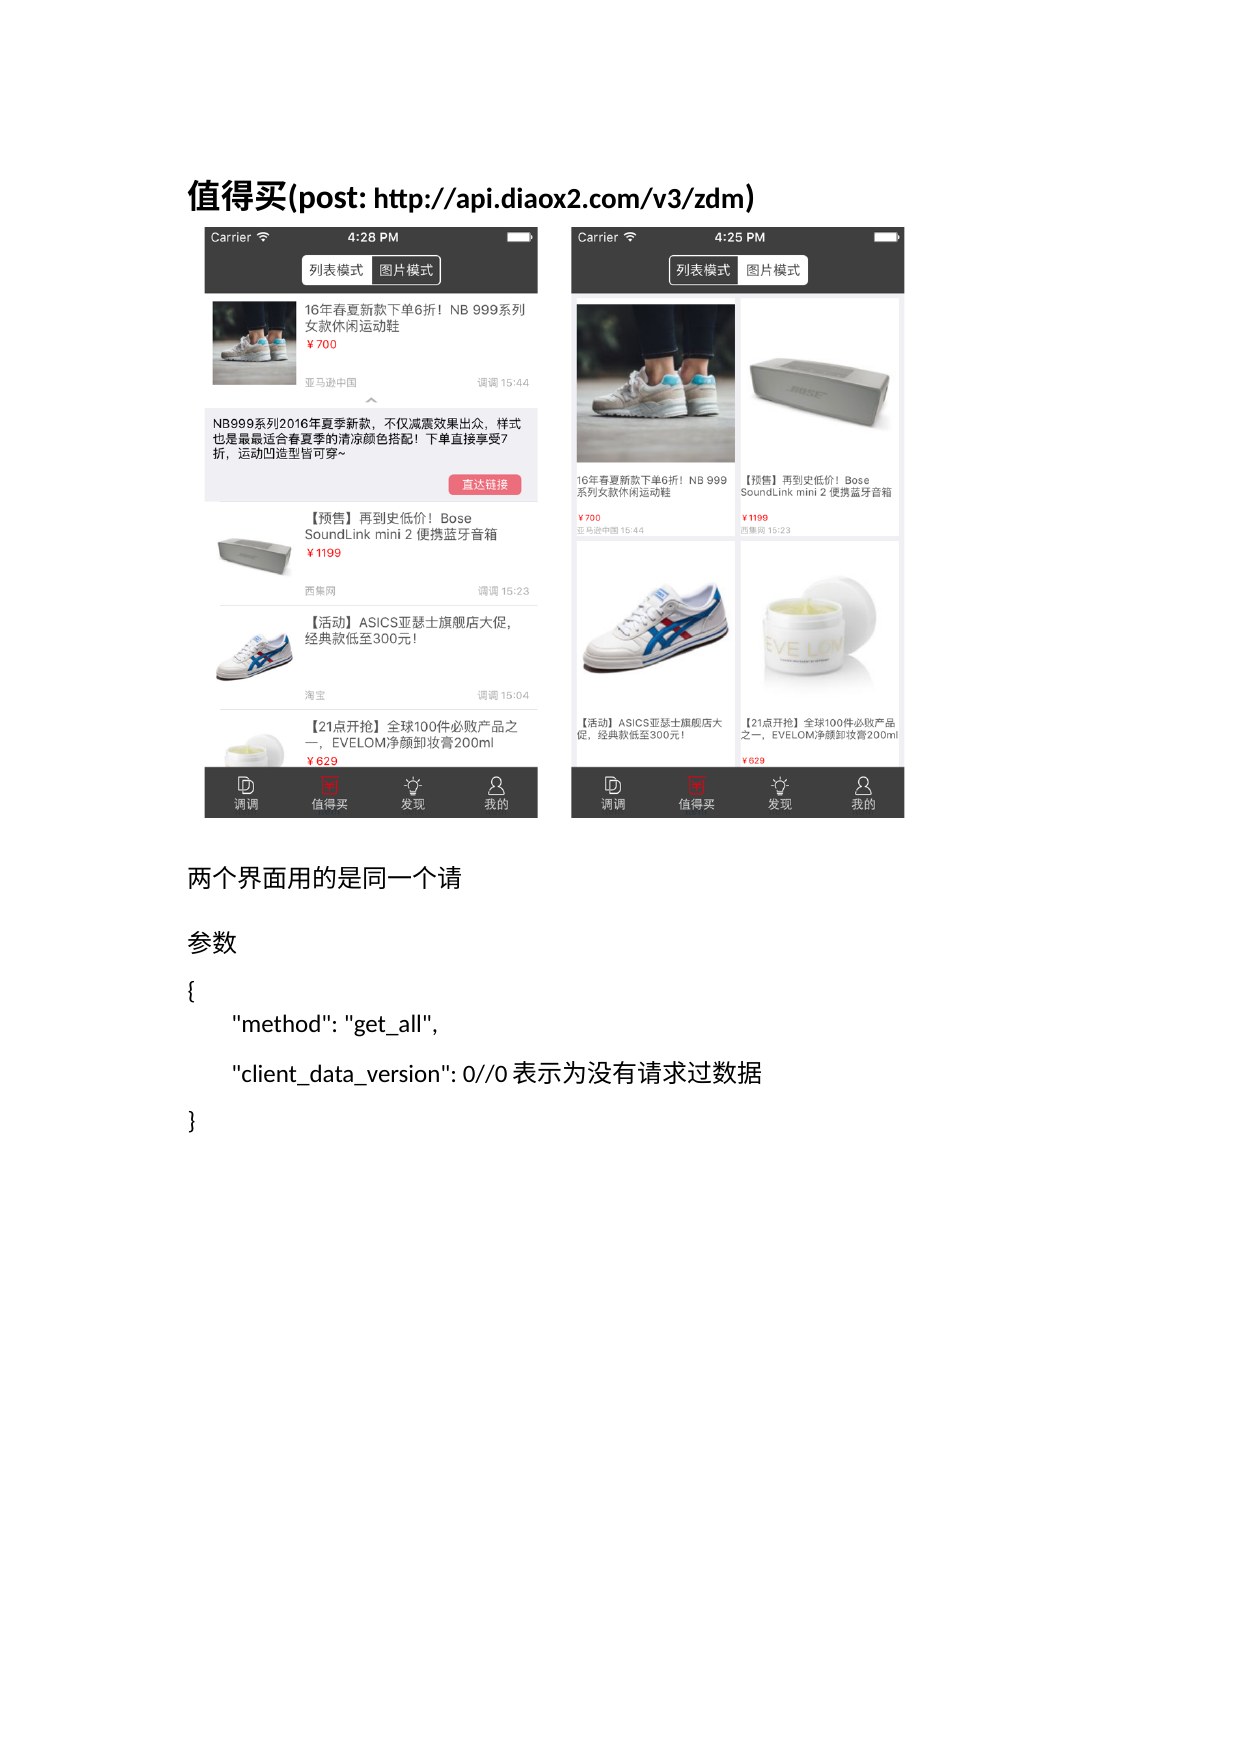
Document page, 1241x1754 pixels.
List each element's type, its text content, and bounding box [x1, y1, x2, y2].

text 参数 [187, 909, 1053, 974]
picture [571, 227, 905, 818]
text 值得买(post: http://api.diaox2.com/v3/zdm) [187, 162, 1053, 227]
picture [204, 227, 538, 818]
text "client_data_version": 0//0表示为没有请求过数据 [187, 1039, 1053, 1104]
text { [187, 974, 1053, 1007]
text } [187, 1104, 1053, 1137]
text "method": "get_all", [187, 1007, 1053, 1039]
text 两个界面用的是同一个请 [187, 844, 1053, 909]
